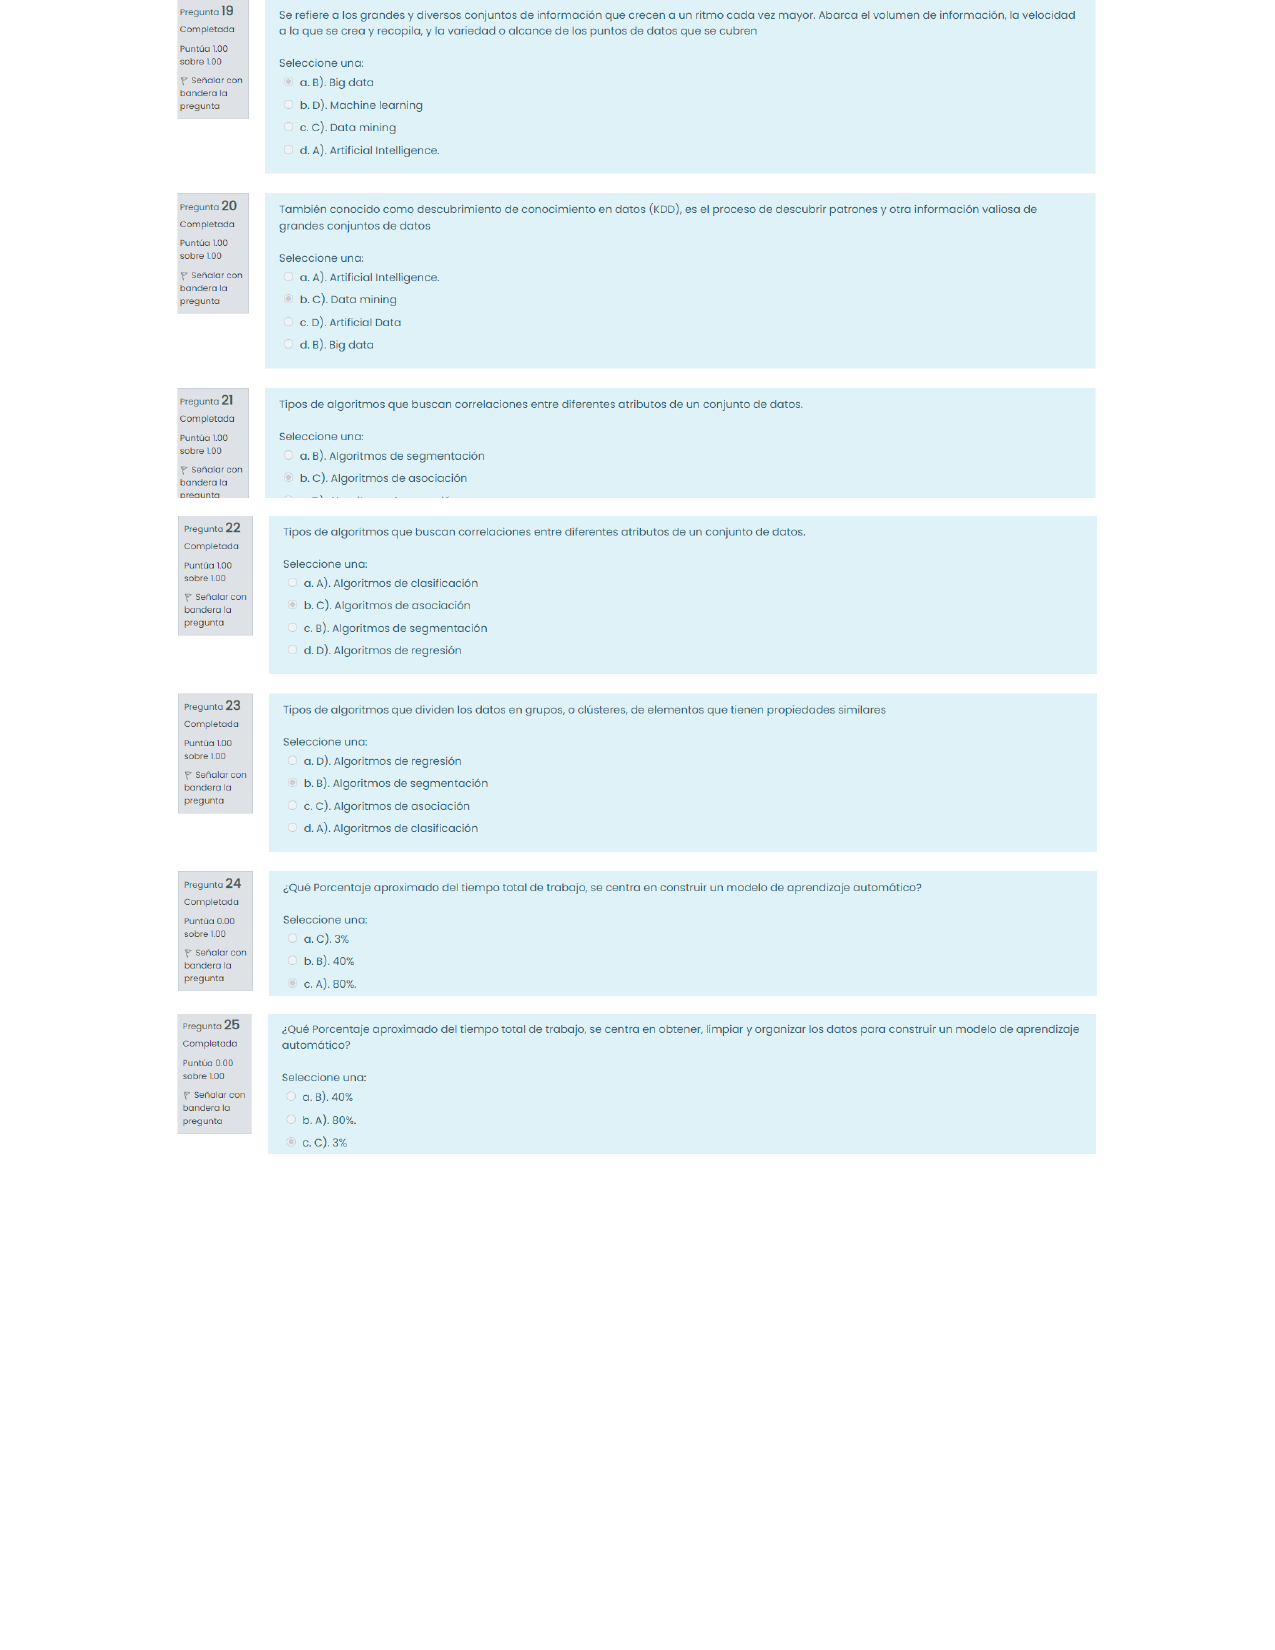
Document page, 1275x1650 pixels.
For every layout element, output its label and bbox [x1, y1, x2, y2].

picture [177, 1014, 1098, 1154]
picture [177, 516, 1098, 996]
picture [177, 0, 1098, 498]
